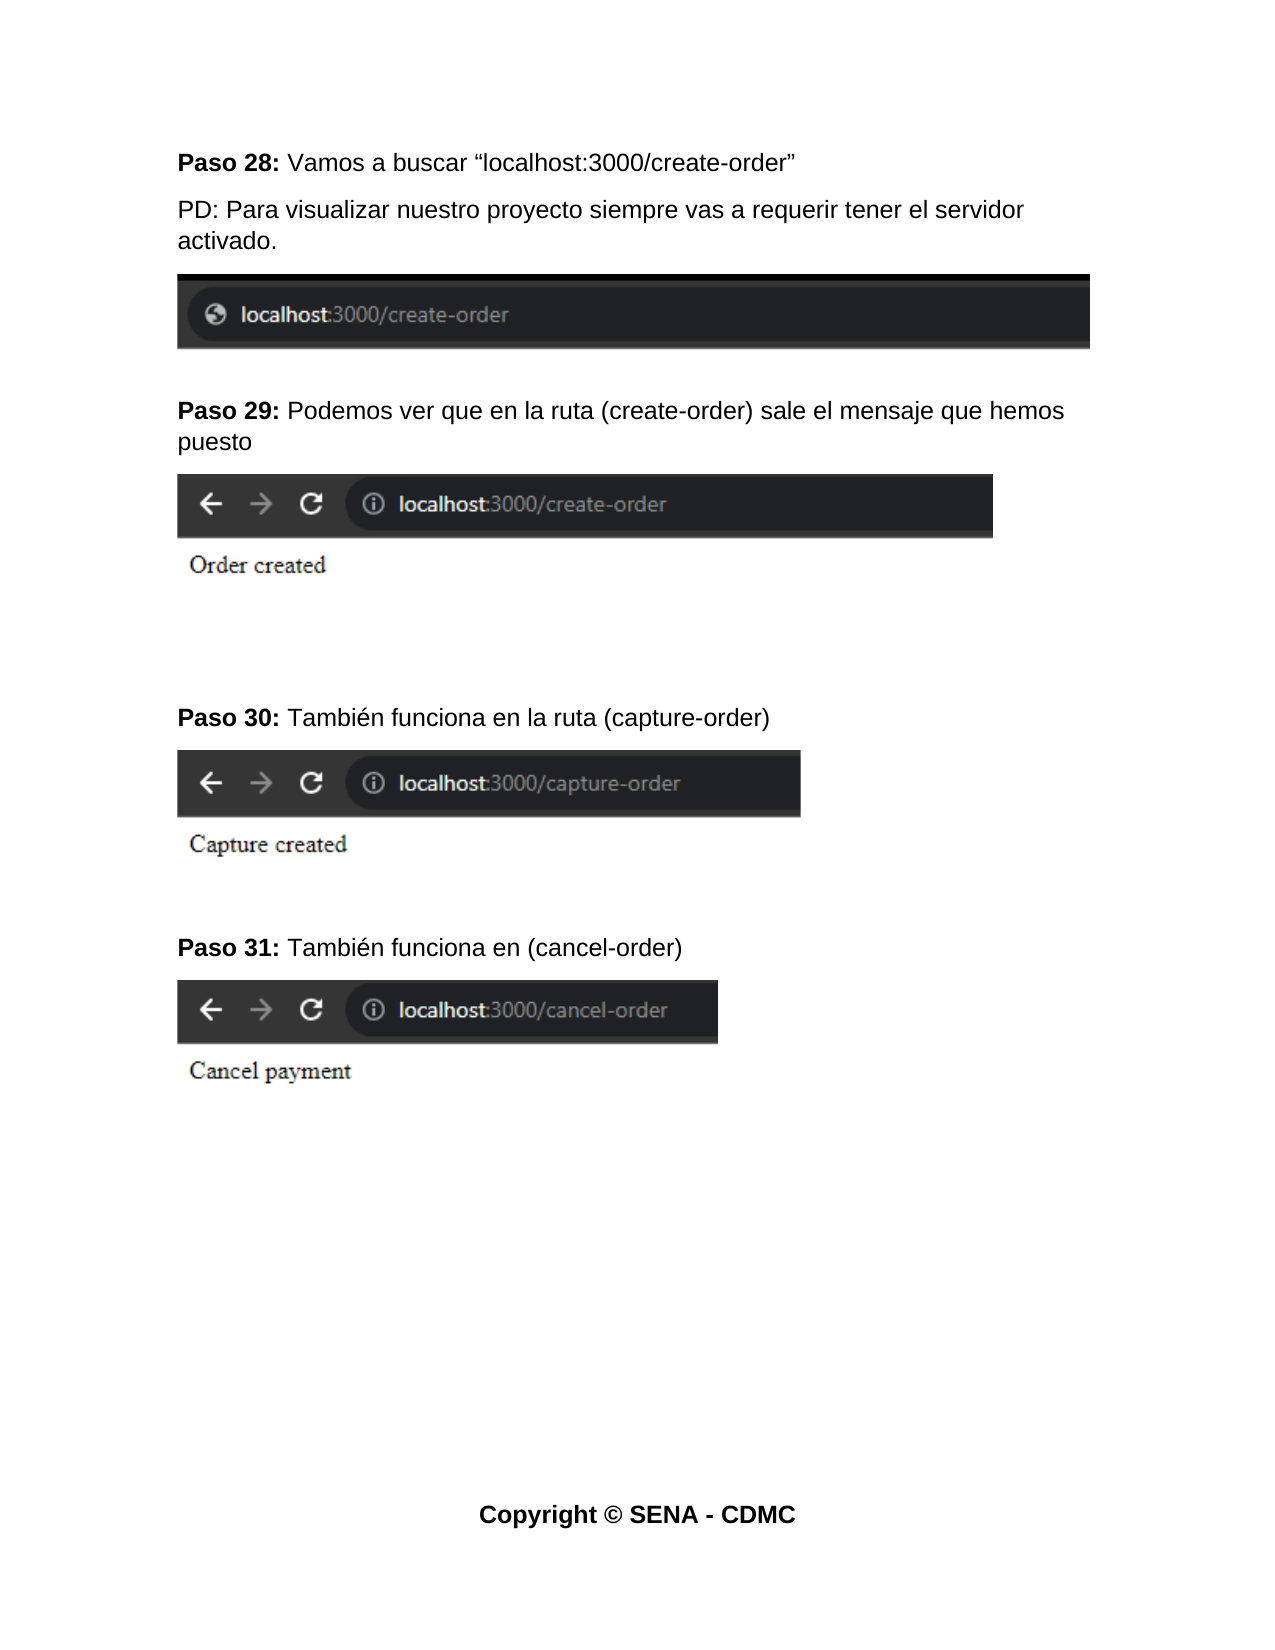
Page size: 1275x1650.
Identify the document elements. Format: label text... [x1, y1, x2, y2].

text Paso 29: Podemos ver que en la ruta (create-order) sale el mensaje que hemos puesto [177, 396, 1098, 456]
text Paso 28: Vamos a buscar “localhost:3000/create-order” [177, 148, 1098, 176]
text Paso 30: También funciona en la ruta (capture-order) [177, 703, 1098, 732]
picture [177, 980, 718, 1115]
picture [177, 474, 993, 685]
text PD: Para visualizar nuestro proyecto siempre vas a requerir tener el servidor activado. [177, 195, 1098, 255]
picture [177, 750, 801, 931]
picture [177, 274, 1090, 378]
